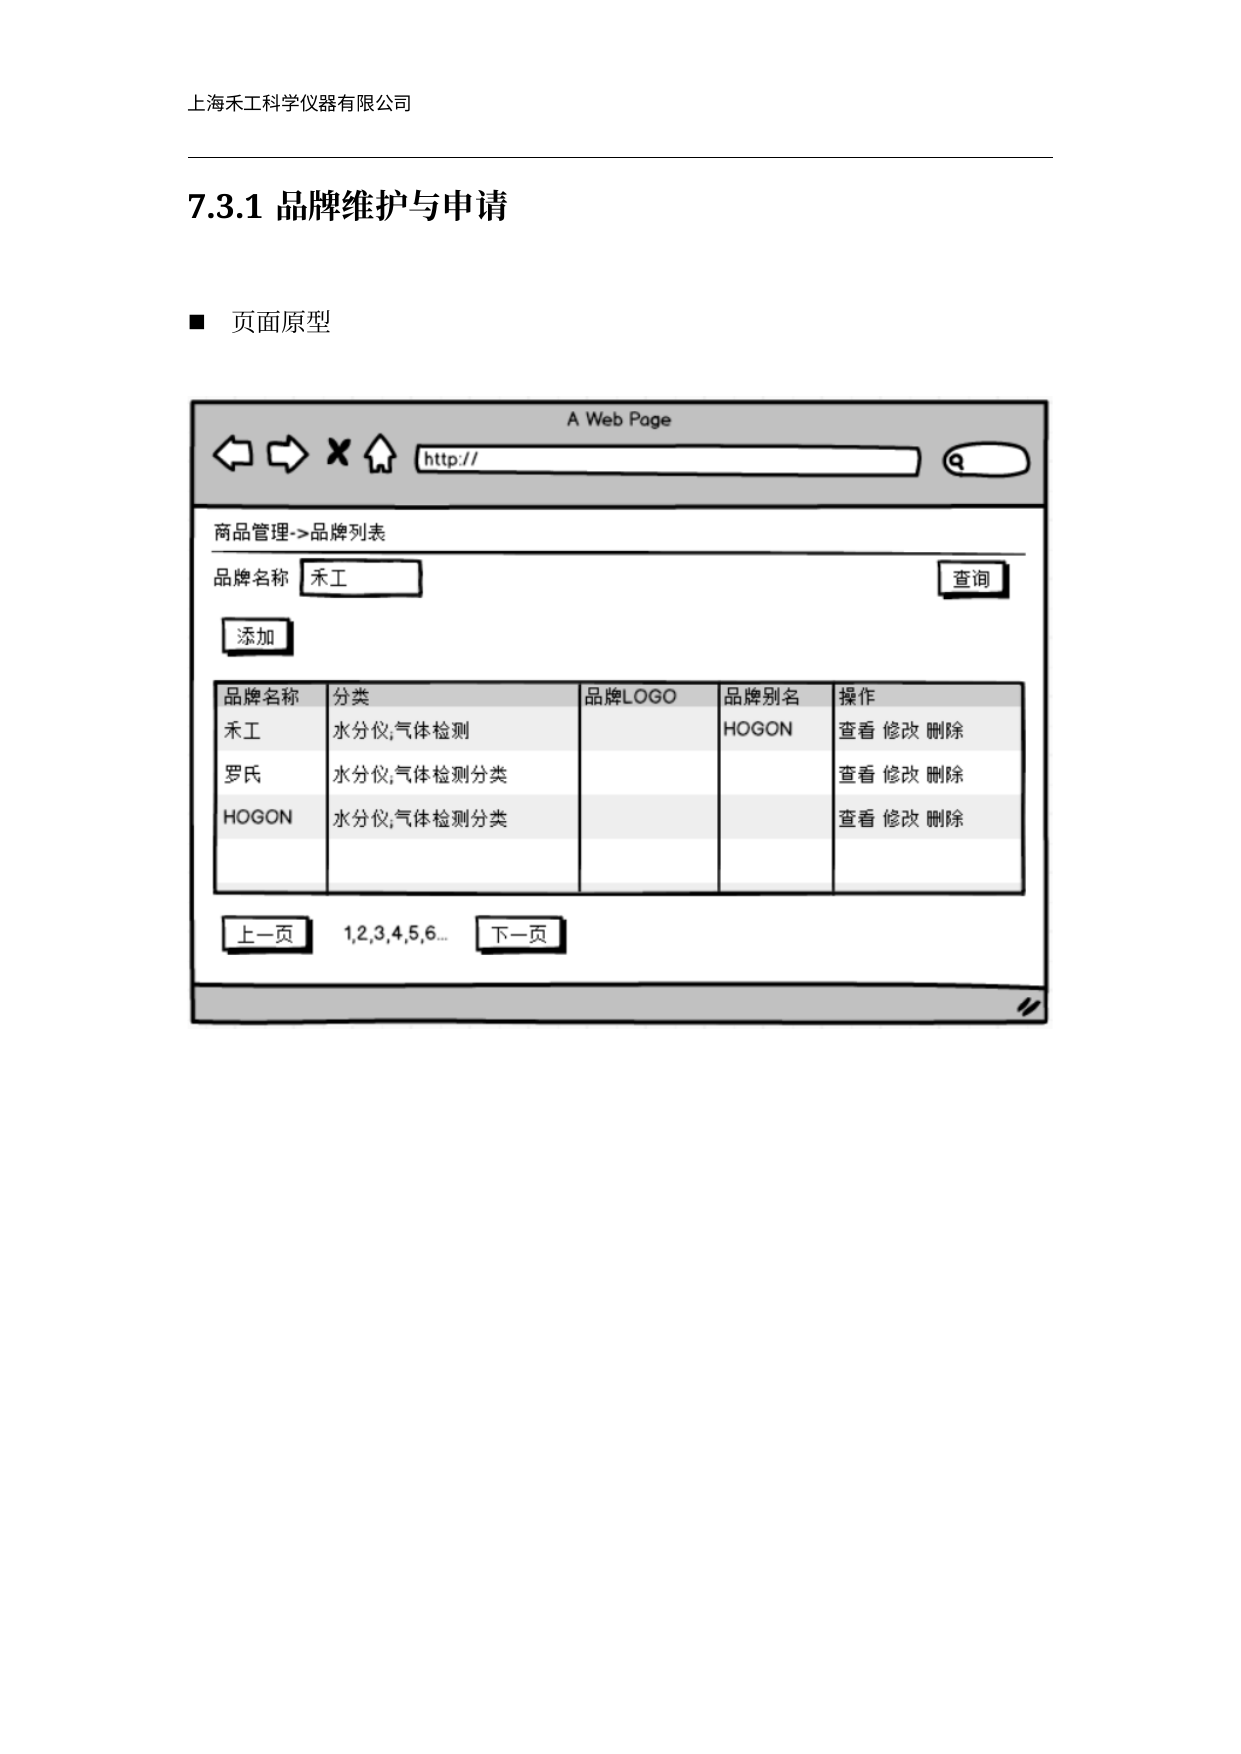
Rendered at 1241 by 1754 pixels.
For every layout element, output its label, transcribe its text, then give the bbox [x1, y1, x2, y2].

subtitle 品牌维护与申请 [187, 172, 1053, 237]
picture [187, 396, 1053, 1029]
list 页面原型 [187, 288, 1053, 353]
